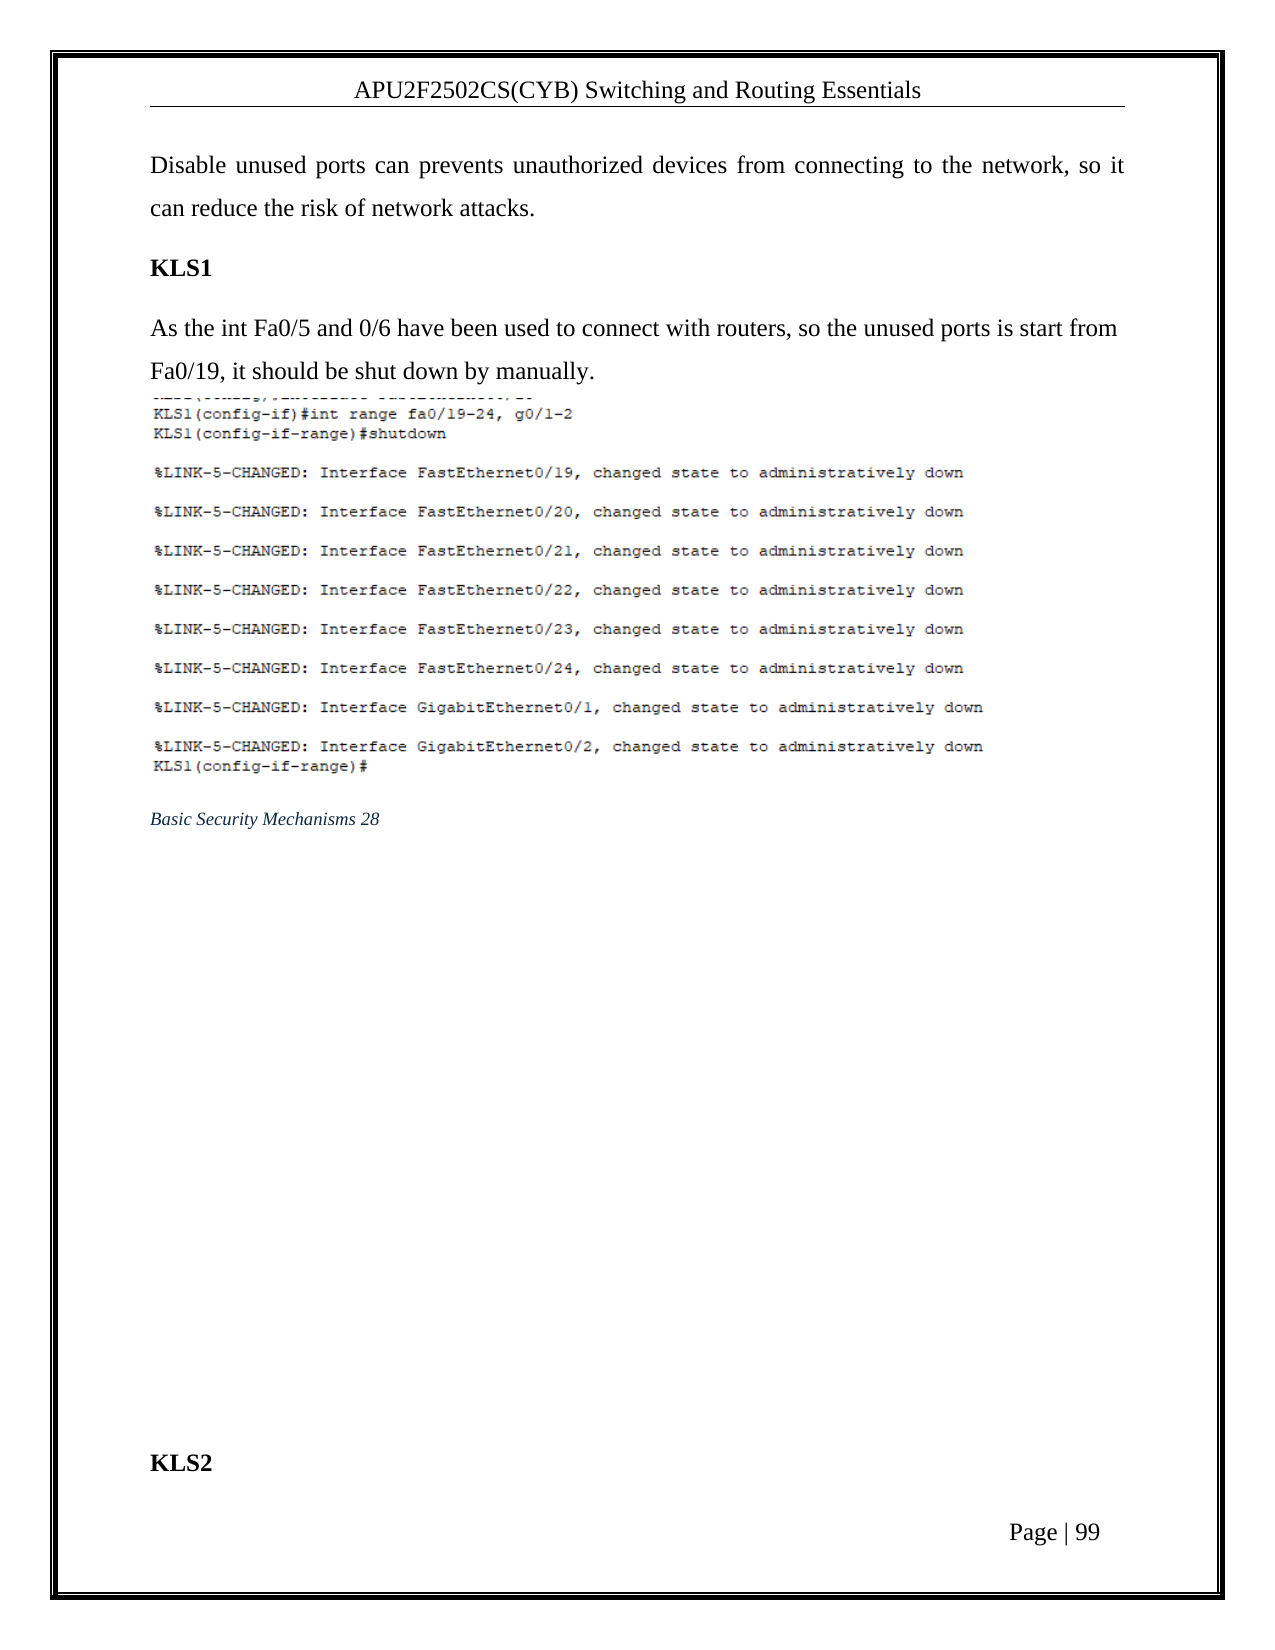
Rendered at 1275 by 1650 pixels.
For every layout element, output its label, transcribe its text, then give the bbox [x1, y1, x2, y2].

text As the int Fa0/5 and 0/6 have been used to connect with routers, so the unused ports is start from Fa0/19, it should be shut down by manually. [150, 313, 1125, 398]
picture [150, 398, 1125, 777]
text Basic Security Mechanisms 28 [150, 808, 1125, 829]
text Disable unused ports can prevents unauthorized devices from connecting to the network, so it can reduce the risk of network attacks. [150, 150, 1125, 222]
text KLS2 [150, 1448, 1125, 1477]
text KLS1 [150, 253, 1125, 282]
